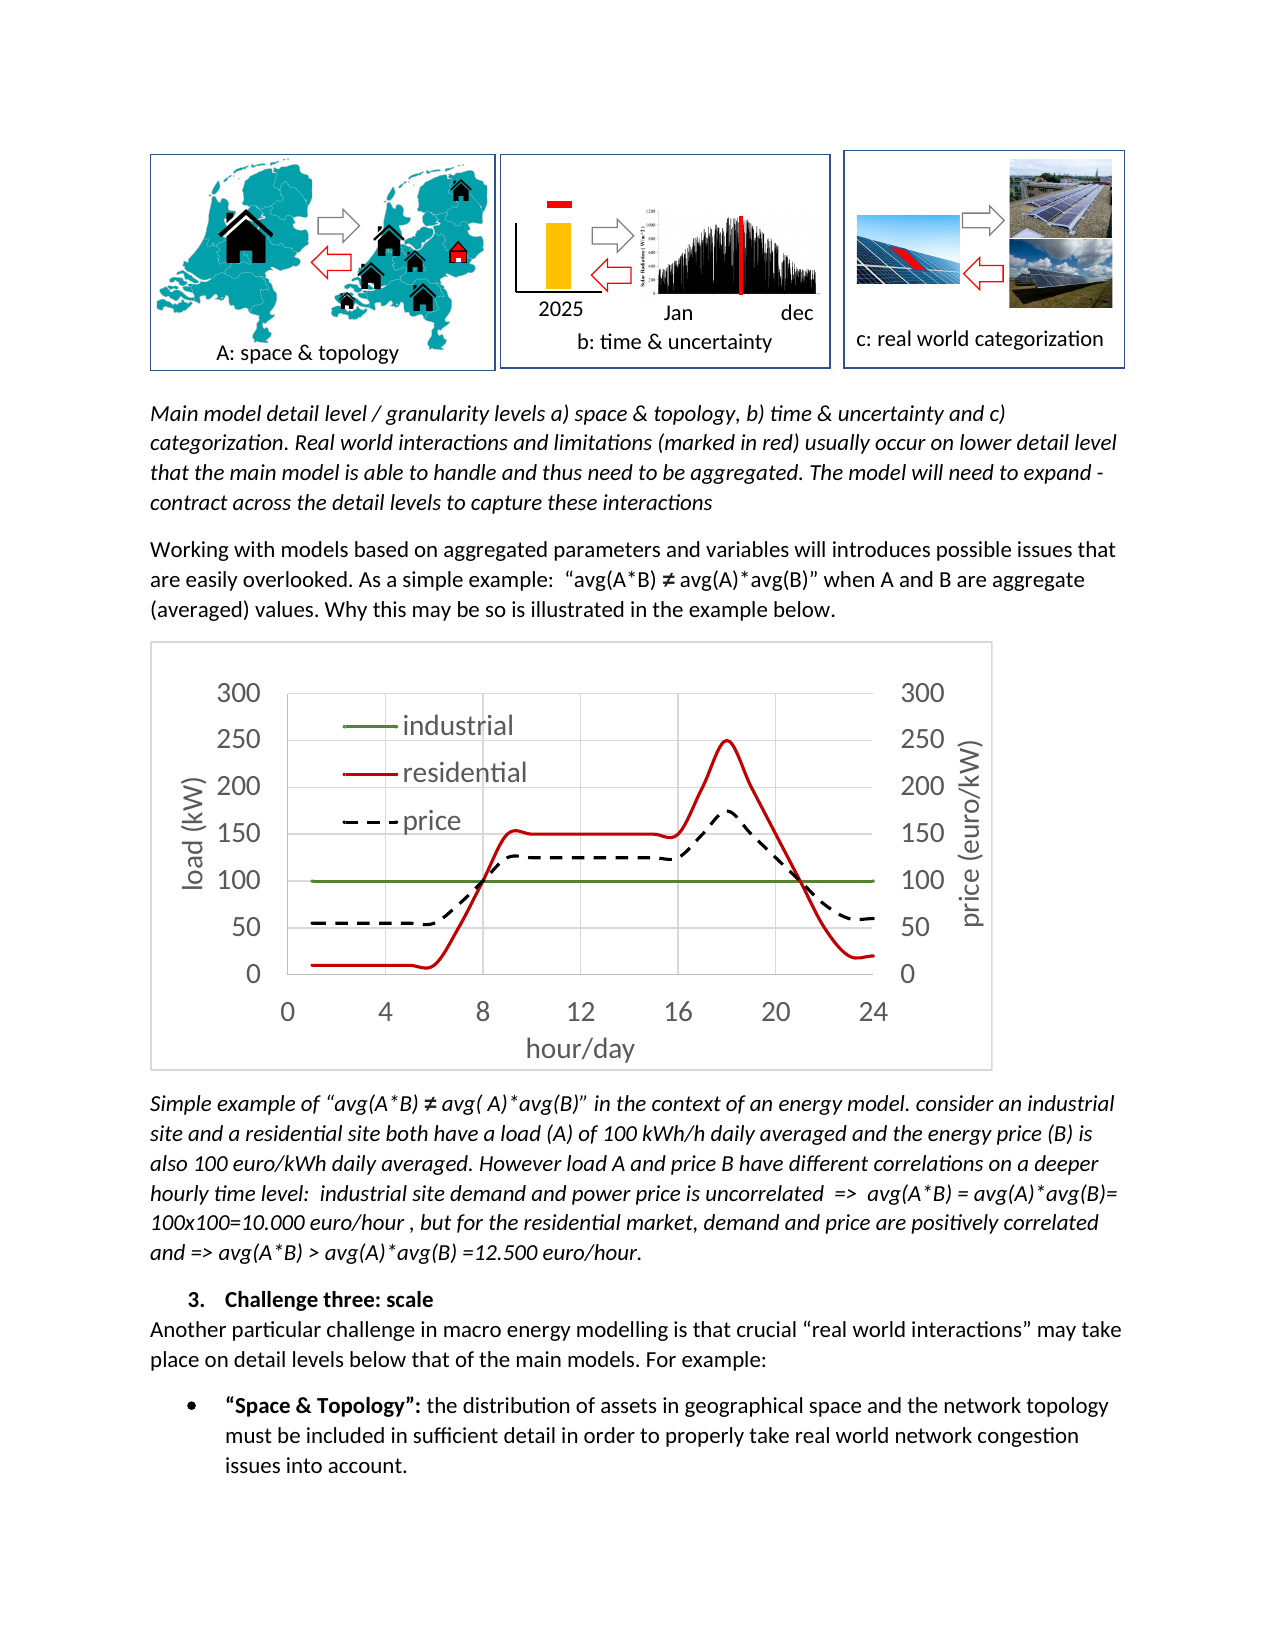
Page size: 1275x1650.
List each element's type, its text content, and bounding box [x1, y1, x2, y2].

list “Space & Topology”: the distribution of assets in geographical space and the network topology must be included in sufficient detail in order to properly take real world network congestion issues into account. [187, 1391, 1125, 1479]
text Working with models based on aggregated parameters and variables will introduces possible issues that are easily overlooked. As a simple example: “avg(A*B) ≠ avg(A)*avg(B)” when A and B are aggregate (averaged) values. Why this may be so is illustrated in the example below. [150, 535, 1125, 623]
text Main model detail level / granularity levels a) space & topology, b) time & uncertainty and c) categorization. Real world interactions and limitations (marked in red) usually occur on lower detail level that the main model is able to handle and thus need to be aggregated. The model will need to expand -contract across the detail levels to capture these interactions [150, 399, 1125, 516]
text Simple example of “avg(A*B) ≠ avg( A)*avg(B)” in the context of an energy model. consider an industrial site and a residential site both have a load (A) of 100 kWh/h daily averaged and the energy price (B) is also 100 euro/kWh daily averaged. However load A and price B have different correlations on a deeper hourly time level: industrial site demand and power price is uncorrelated => avg(A*B) = avg(A)*avg(B)= 100x100=10.000 euro/hour , but for the residential market, demand and price are positively correlated and => avg(A*B) > avg(A)*avg(B) =12.500 euro/hour. [150, 1089, 1125, 1266]
text Another particular challenge in macro energy modelling is that crucial “real world interactions” may take place on detail levels below that of the main models. For example: [150, 1315, 1125, 1373]
list Challenge three: scale [187, 1285, 1125, 1313]
